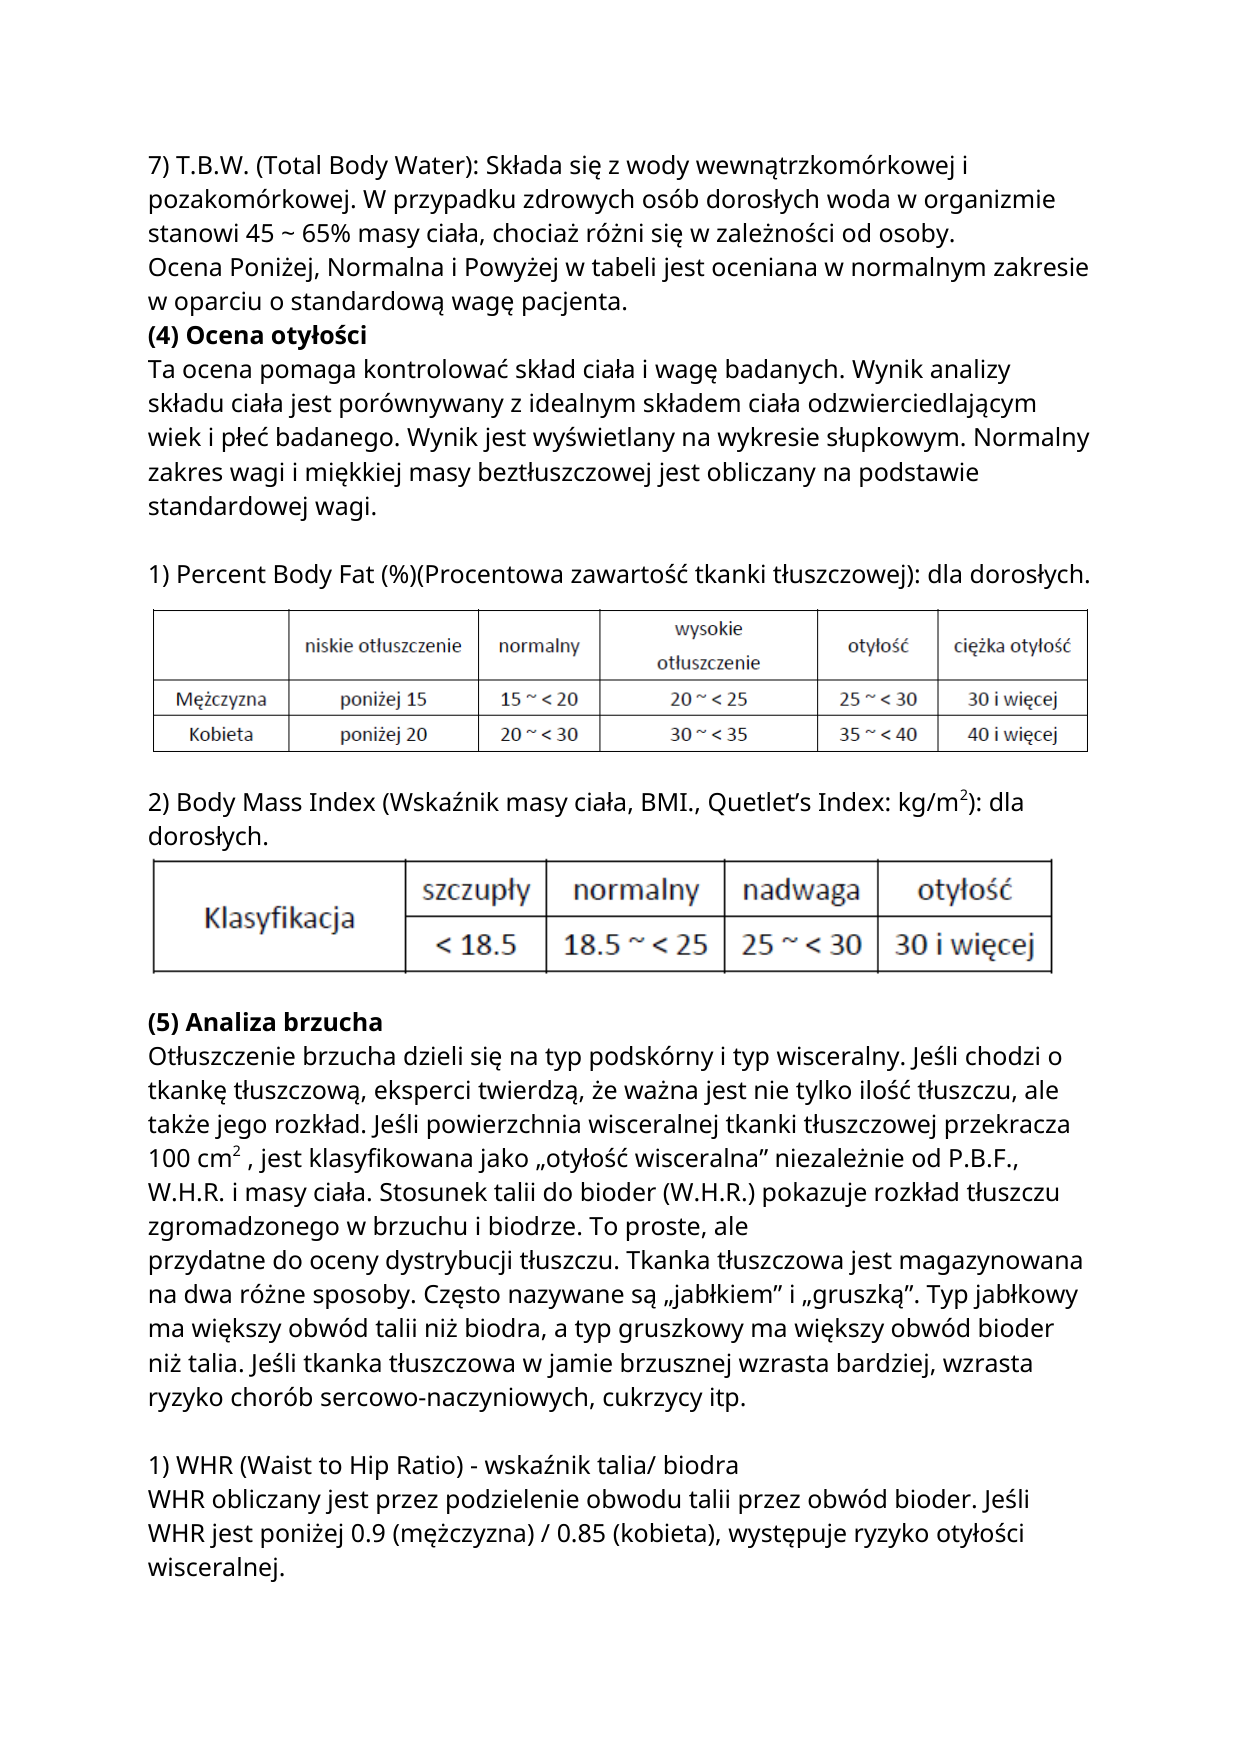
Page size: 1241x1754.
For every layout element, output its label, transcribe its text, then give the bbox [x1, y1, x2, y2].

picture [147, 853, 1062, 977]
text (4) Ocena otyłości [148, 318, 1093, 352]
text przydatne do oceny dystrybucji tłuszczu. Tkanka tłuszczowa jest magazynowana na dwa różne sposoby. Często nazywane są „jabłkiem” i „gruszką”. Typ jabłkowy ma większy obwód talii niż biodra, a typ gruszkowy ma większy obwód bioder niż talia. Jeśli tkanka tłuszczowa w jamie brzusznej wzrasta bardziej, wzrasta ryzyko chorób sercowo-naczyniowych, cukrzycy itp. [148, 1243, 1093, 1413]
text Ocena Poniżej, Normalna i Powyżej w tabeli jest oceniana w normalnym zakresie w oparciu o standardową wagę pacjenta. [148, 250, 1093, 318]
text 7) T.B.W. (Total Body Water): Składa się z wody wewnątrzkomórkowej i pozakomórkowej. W przypadku zdrowych osób dorosłych woda w organizmie stanowi 45 ~ 65% masy ciała, chociaż różni się w zależności od osoby. [148, 148, 1093, 250]
text 2) Body Mass Index (Wskaźnik masy ciała, BMI., Quetlet’s Index: kg/m2): dla dorosłych. [148, 785, 1093, 853]
text 1) Percent Body Fat (%)(Procentowa zawartość tkanki tłuszczowej): dla dorosłych. [148, 556, 1093, 590]
text (5) Analiza brzucha [148, 1004, 1093, 1039]
text WHR obliczany jest przez podzielenie obwodu talii przez obwód bioder. Jeśli WHR jest poniżej 0.9 (mężczyzna) / 0.85 (kobieta), występuje ryzyko otyłości wisceralnej. [148, 1481, 1093, 1584]
text 1) WHR (Waist to Hip Ratio) - wskaźnik talia/ biodra [148, 1447, 1093, 1481]
text Ta ocena pomaga kontrolować skład ciała i wagę badanych. Wynik analizy składu ciała jest porównywany z idealnym składem ciała odzwierciedlającym wiek i płeć badanego. Wynik jest wyświetlany na wykresie słupkowym. Normalny zakres wagi i miękkiej masy beztłuszczowej jest obliczany na podstawie standardowej wagi. [148, 352, 1093, 522]
picture [147, 606, 1093, 754]
text Otłuszczenie brzucha dzieli się na typ podskórny i typ wisceralny. Jeśli chodzi o tkankę tłuszczową, eksperci twierdzą, że ważna jest nie tylko ilość tłuszczu, ale także jego rozkład. Jeśli powierzchnia wisceralnej tkanki tłuszczowej przekracza 100 cm2 , jest klasyfikowana jako „otyłość wisceralna” niezależnie od P.B.F., W.H.R. i masy ciała. Stosunek talii do bioder (W.H.R.) pokazuje rozkład tłuszczu zgromadzonego w brzuchu i biodrze. To proste, ale [148, 1039, 1093, 1243]
